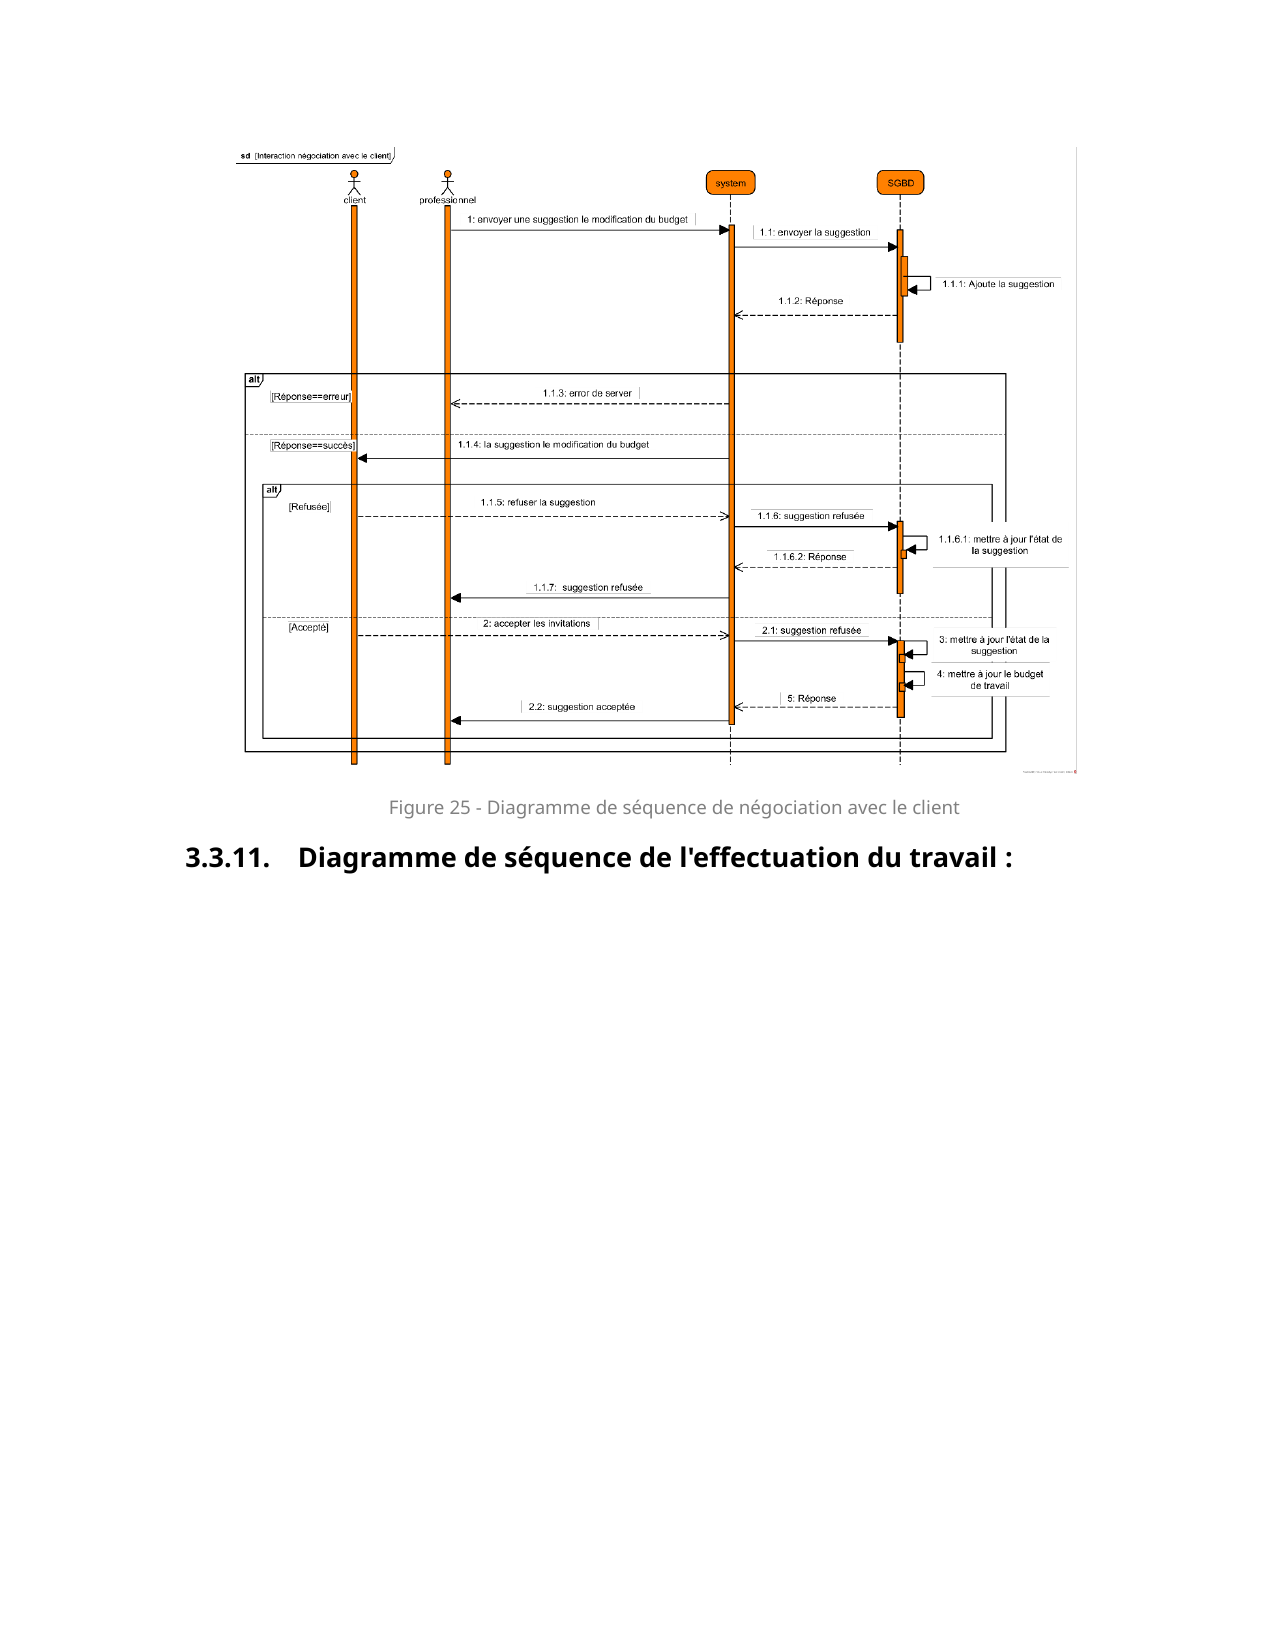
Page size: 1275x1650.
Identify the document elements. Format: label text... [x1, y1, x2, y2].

list Diagramme de séquence de l'effectuation du travail : [185, 838, 1127, 875]
picture [236, 147, 1077, 774]
